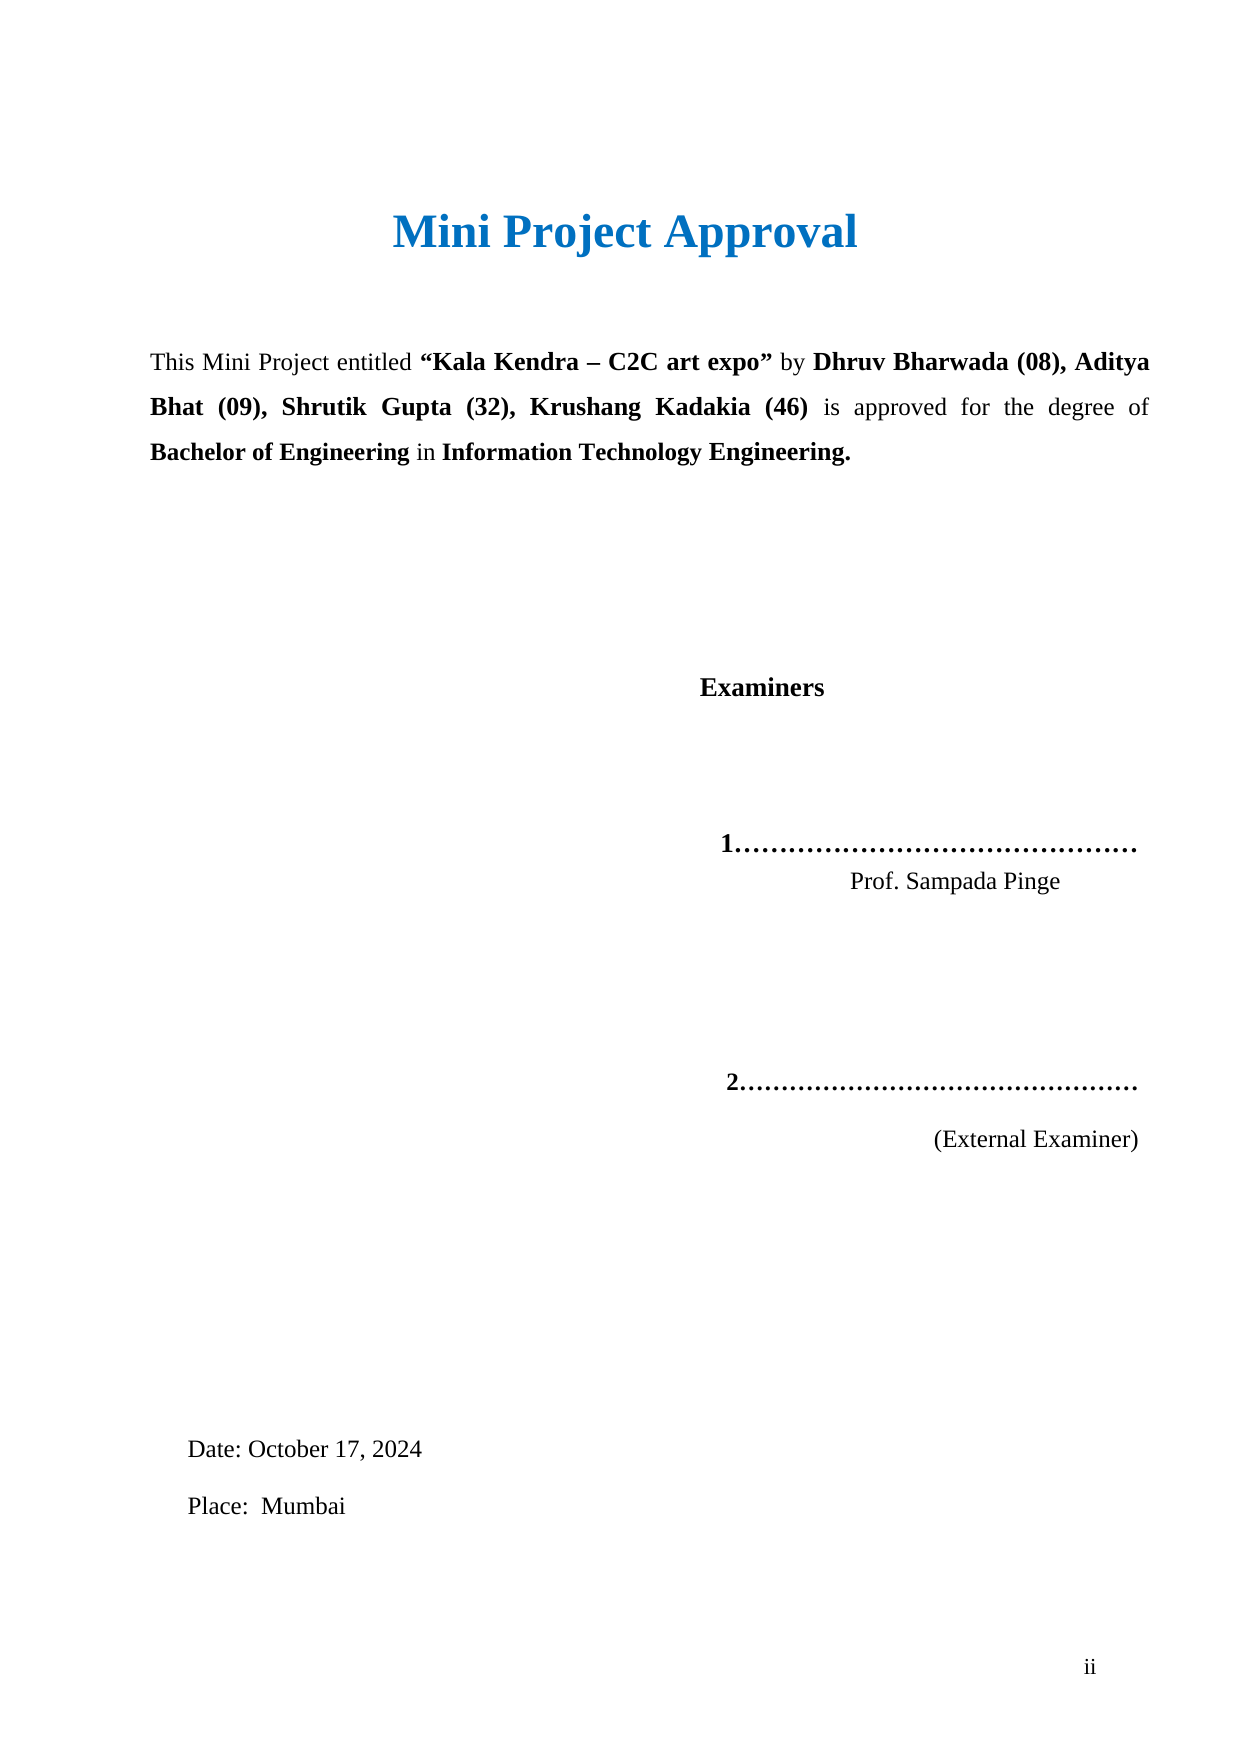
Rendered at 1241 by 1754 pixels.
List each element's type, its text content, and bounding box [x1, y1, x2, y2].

subtitle Mini Project Approval [100, 202, 1150, 257]
text Prof. Sampada Pinge [775, 866, 1138, 894]
text This Mini Project entitled “Kala Kendra – C2C art expo” by Dhruv Bharwada (08), Aditya Bhat (09), Shrutik Gupta (32), Krushang Kadakia (46) is approved for the degree of Bachelor of Engineering in Information Technology Engineering. [150, 346, 1150, 466]
text Place: Mumbai [187, 1491, 1150, 1520]
text Examiners [699, 671, 1150, 702]
text Date: October 17, 2024 [187, 1434, 1150, 1462]
subtitle 2………………………………………… [100, 1067, 1138, 1096]
text 1……………………………………… [100, 827, 1138, 858]
text (External Examiner) [100, 1124, 1138, 1153]
